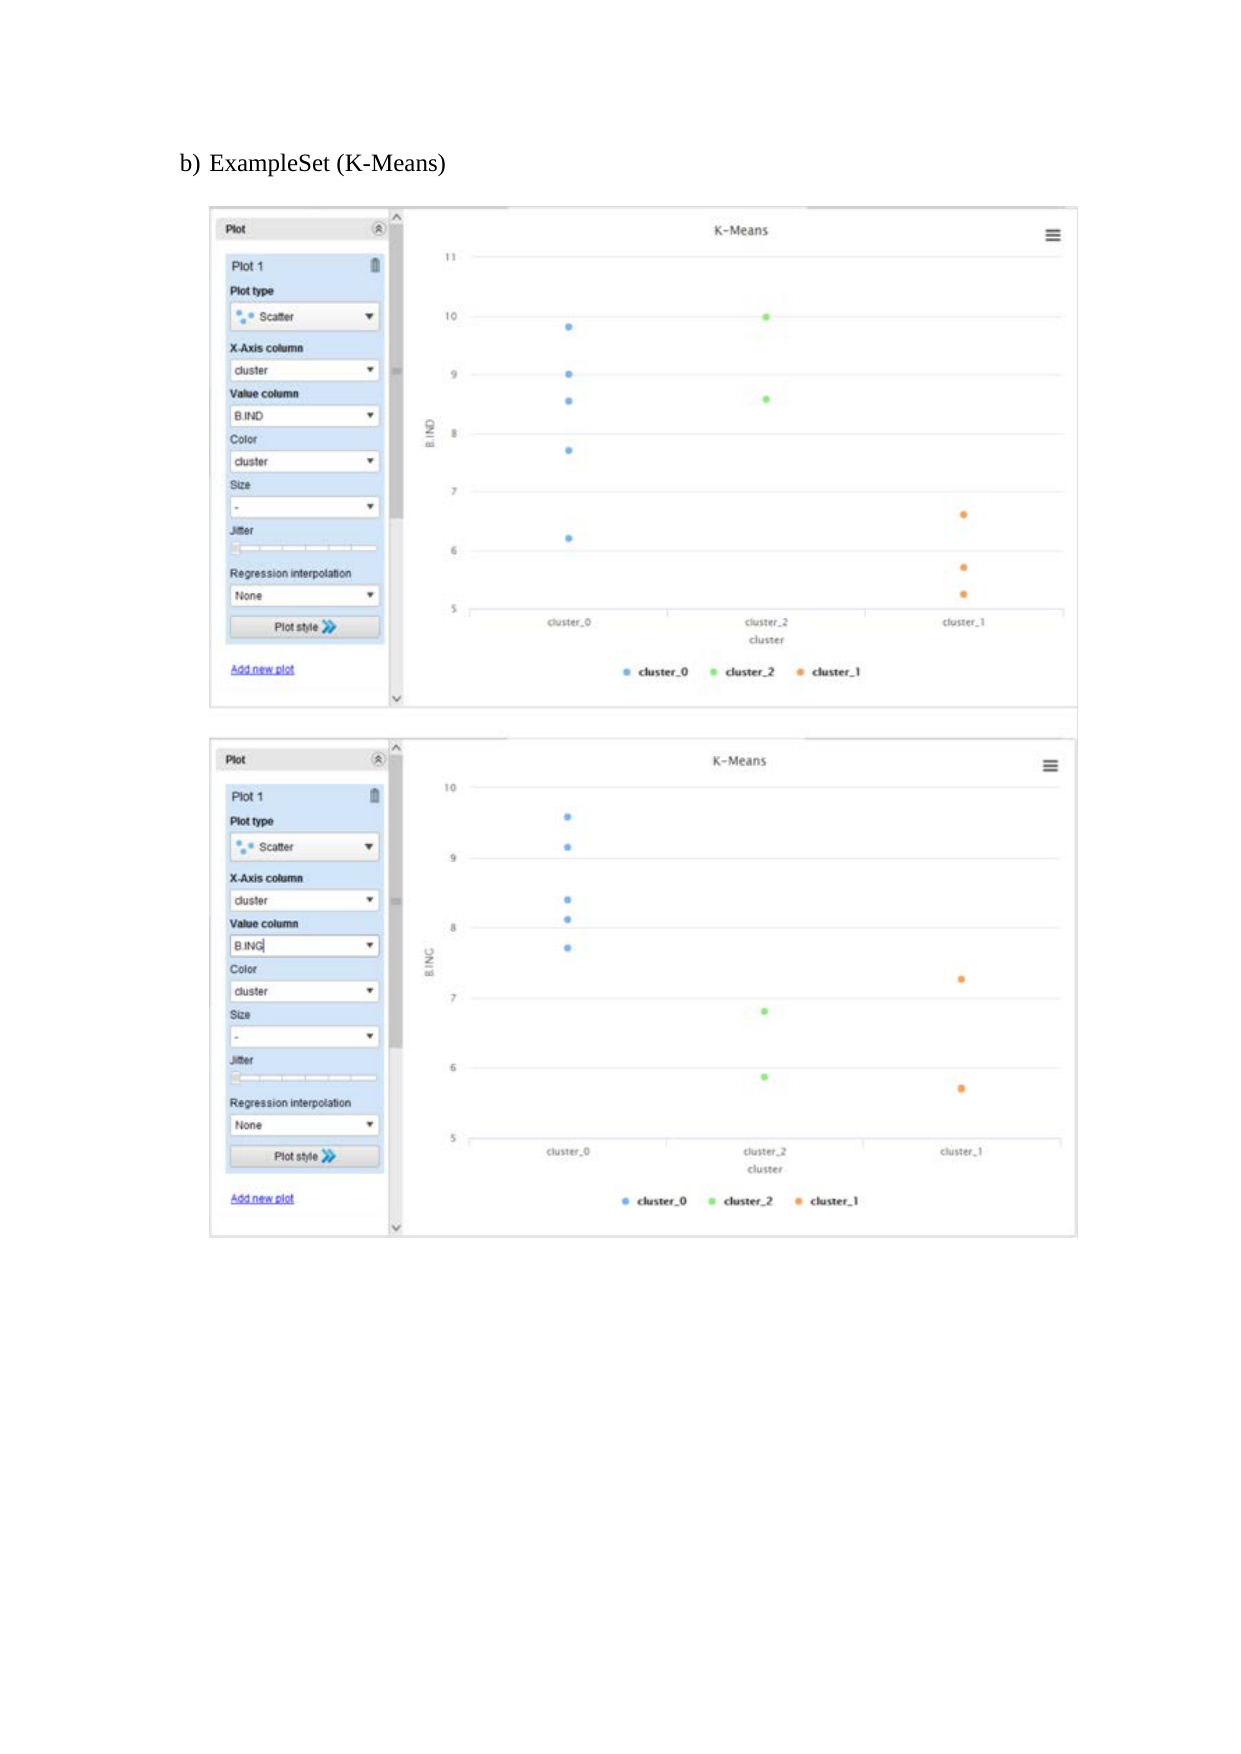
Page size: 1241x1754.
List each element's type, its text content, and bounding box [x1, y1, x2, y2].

picture [209, 205, 1079, 1238]
list ExampleSet (K-Means) [179, 148, 1228, 176]
